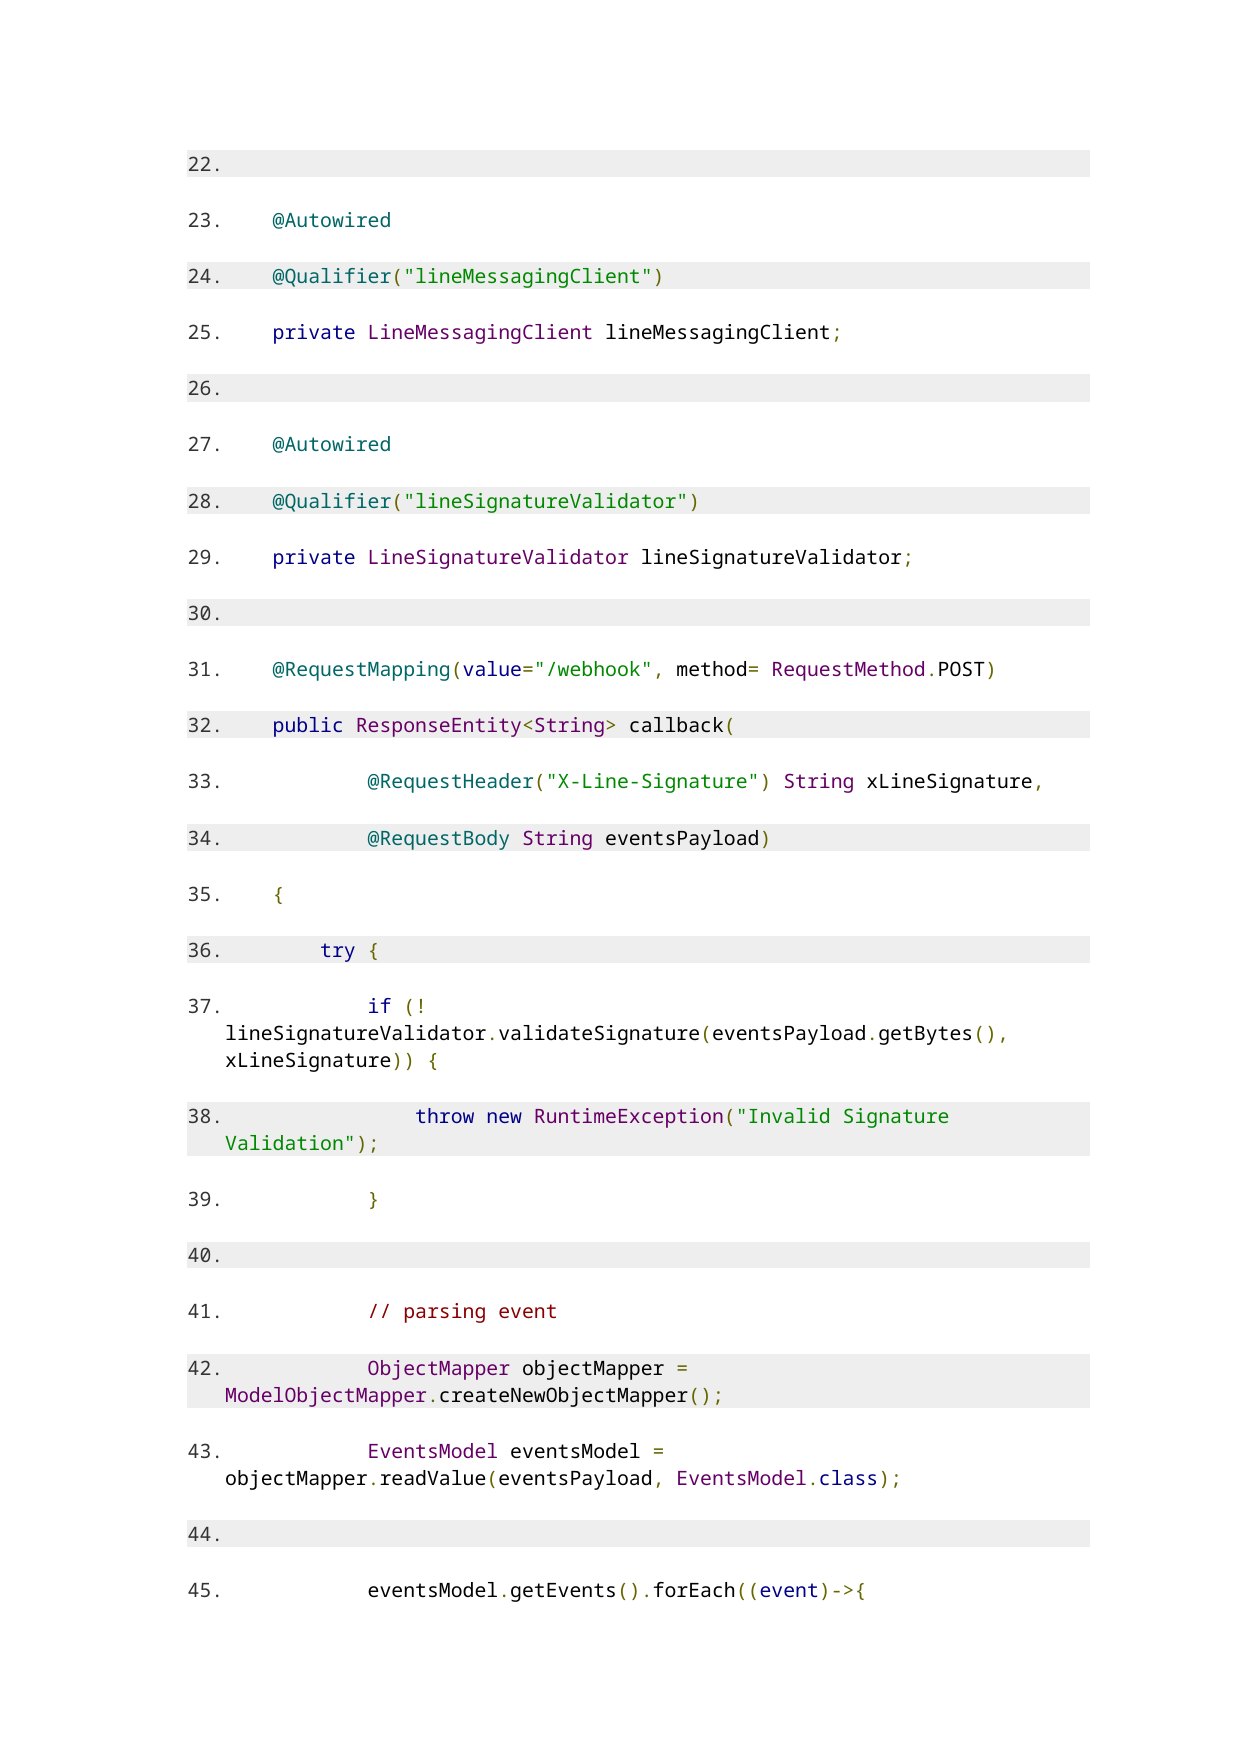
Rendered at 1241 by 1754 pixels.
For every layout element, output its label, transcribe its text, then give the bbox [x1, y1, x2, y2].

list { [187, 880, 1090, 907]
list } [187, 1185, 1090, 1212]
list private LineSignatureValidator lineSignatureValidator; [187, 543, 1090, 570]
list if (!lineSignatureValidator.validateSignature(eventsPayload.getBytes(), xLineSignature)) { [187, 992, 1090, 1073]
list @Autowired [187, 431, 1090, 458]
list @Qualifier("lineSignatureValidator") [187, 487, 1090, 514]
list @Autowired [187, 206, 1090, 233]
list EventsModel eventsModel = objectMapper.readValue(eventsPayload, EventsModel.class); [187, 1437, 1090, 1491]
list try { [187, 936, 1090, 963]
list // parsing event [187, 1298, 1090, 1325]
list eventsModel.getEvents().forEach((event)->{ [187, 1576, 1090, 1603]
list public ResponseEntity<String> callback( [187, 711, 1090, 738]
list @RequestHeader("X-Line-Signature") String xLineSignature, [187, 768, 1090, 794]
list throw new RuntimeException("Invalid Signature Validation"); [187, 1102, 1090, 1156]
list @RequestMapping(value="/webhook", method= RequestMethod.POST) [187, 655, 1090, 682]
list @RequestBody String eventsPayload) [187, 824, 1090, 851]
list private LineMessagingClient lineMessagingClient; [187, 318, 1090, 345]
list @Qualifier("lineMessagingClient") [187, 262, 1090, 289]
list ObjectMapper objectMapper = ModelObjectMapper.createNewObjectMapper(); [187, 1354, 1090, 1408]
